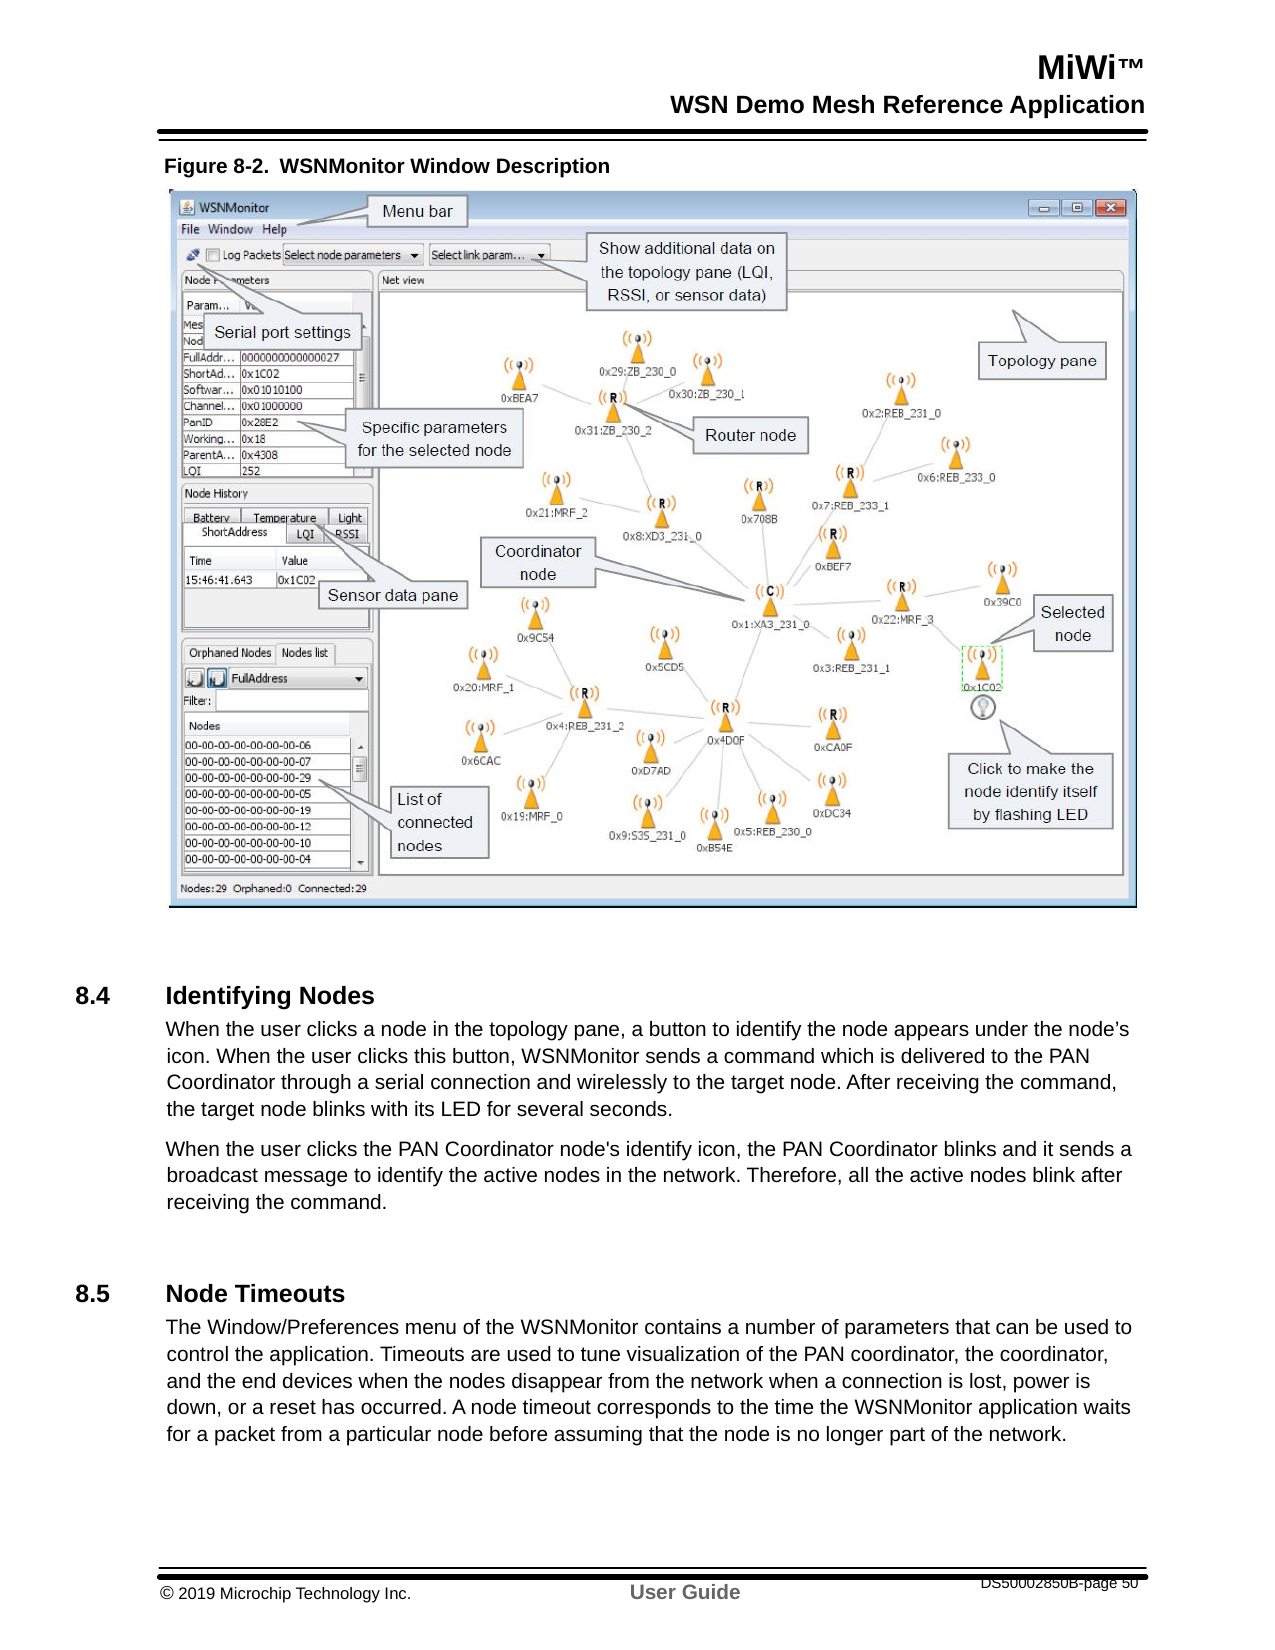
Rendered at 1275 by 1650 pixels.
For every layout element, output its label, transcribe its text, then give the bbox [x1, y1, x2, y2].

subtitle 8.4 Identifying Nodes [75, 981, 1138, 1010]
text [165, 1315, 1137, 1446]
picture [165, 179, 1140, 911]
text When the user clicks a node in the topology pane, a button to identify the node appears under the node’s icon. When the user clicks this button, WSNMonitor sends a command which is delivered to the PAN Coordinator through a serial connection and wirelessly to the target node. After receiving the command, the target node blinks with its LED for several seconds. [165, 1017, 1137, 1121]
subtitle Figure 8-2. WSNMonitor Window Description [164, 154, 1138, 178]
subtitle 8.5 Node Timeouts [75, 1279, 1138, 1308]
text When the user clicks the PAN Coordinator node's identify icon, the PAN Coordinator blinks and it sends a broadcast message to identify the active nodes in the network. Therefore, all the active nodes blink after receiving the command. [165, 1136, 1137, 1214]
